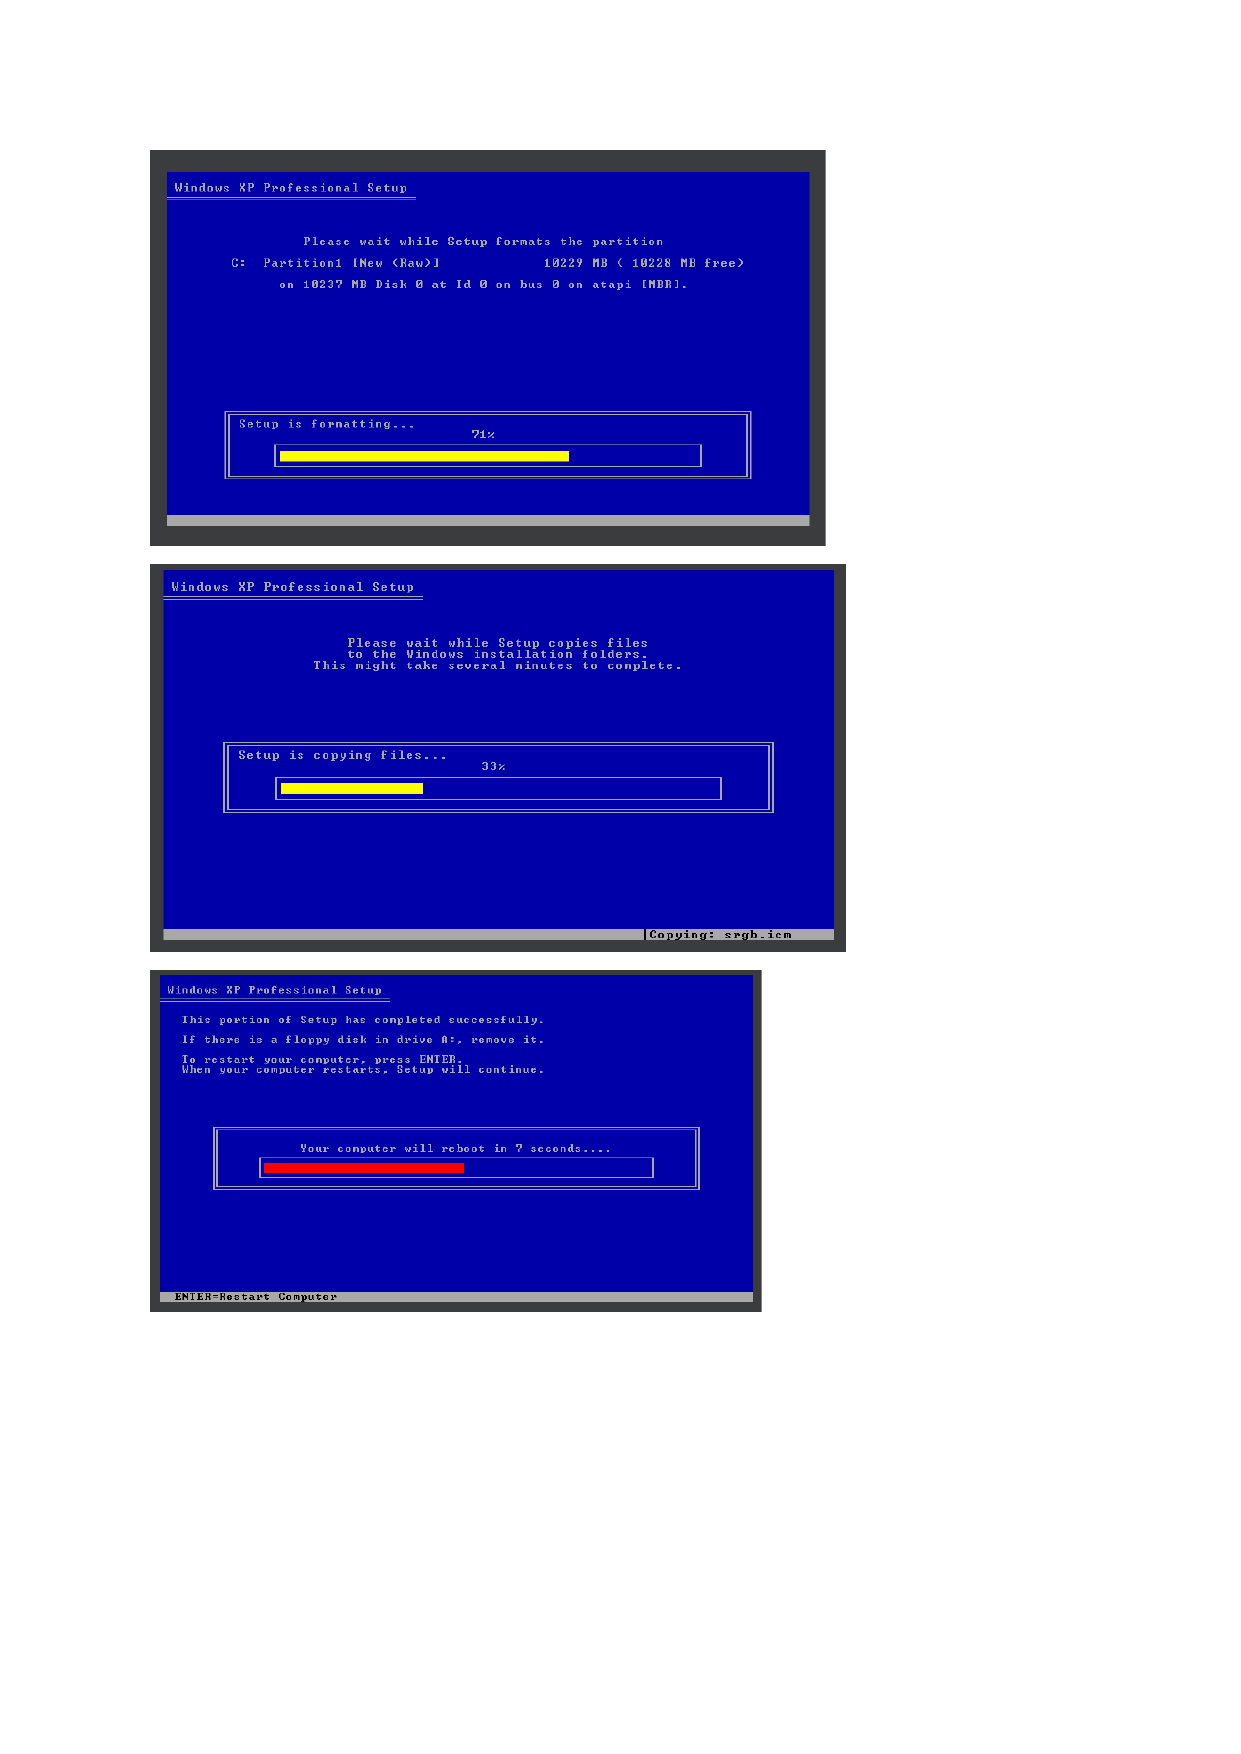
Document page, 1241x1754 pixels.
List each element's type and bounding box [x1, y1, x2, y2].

picture [150, 564, 846, 952]
picture [150, 970, 762, 1312]
picture [150, 150, 826, 546]
